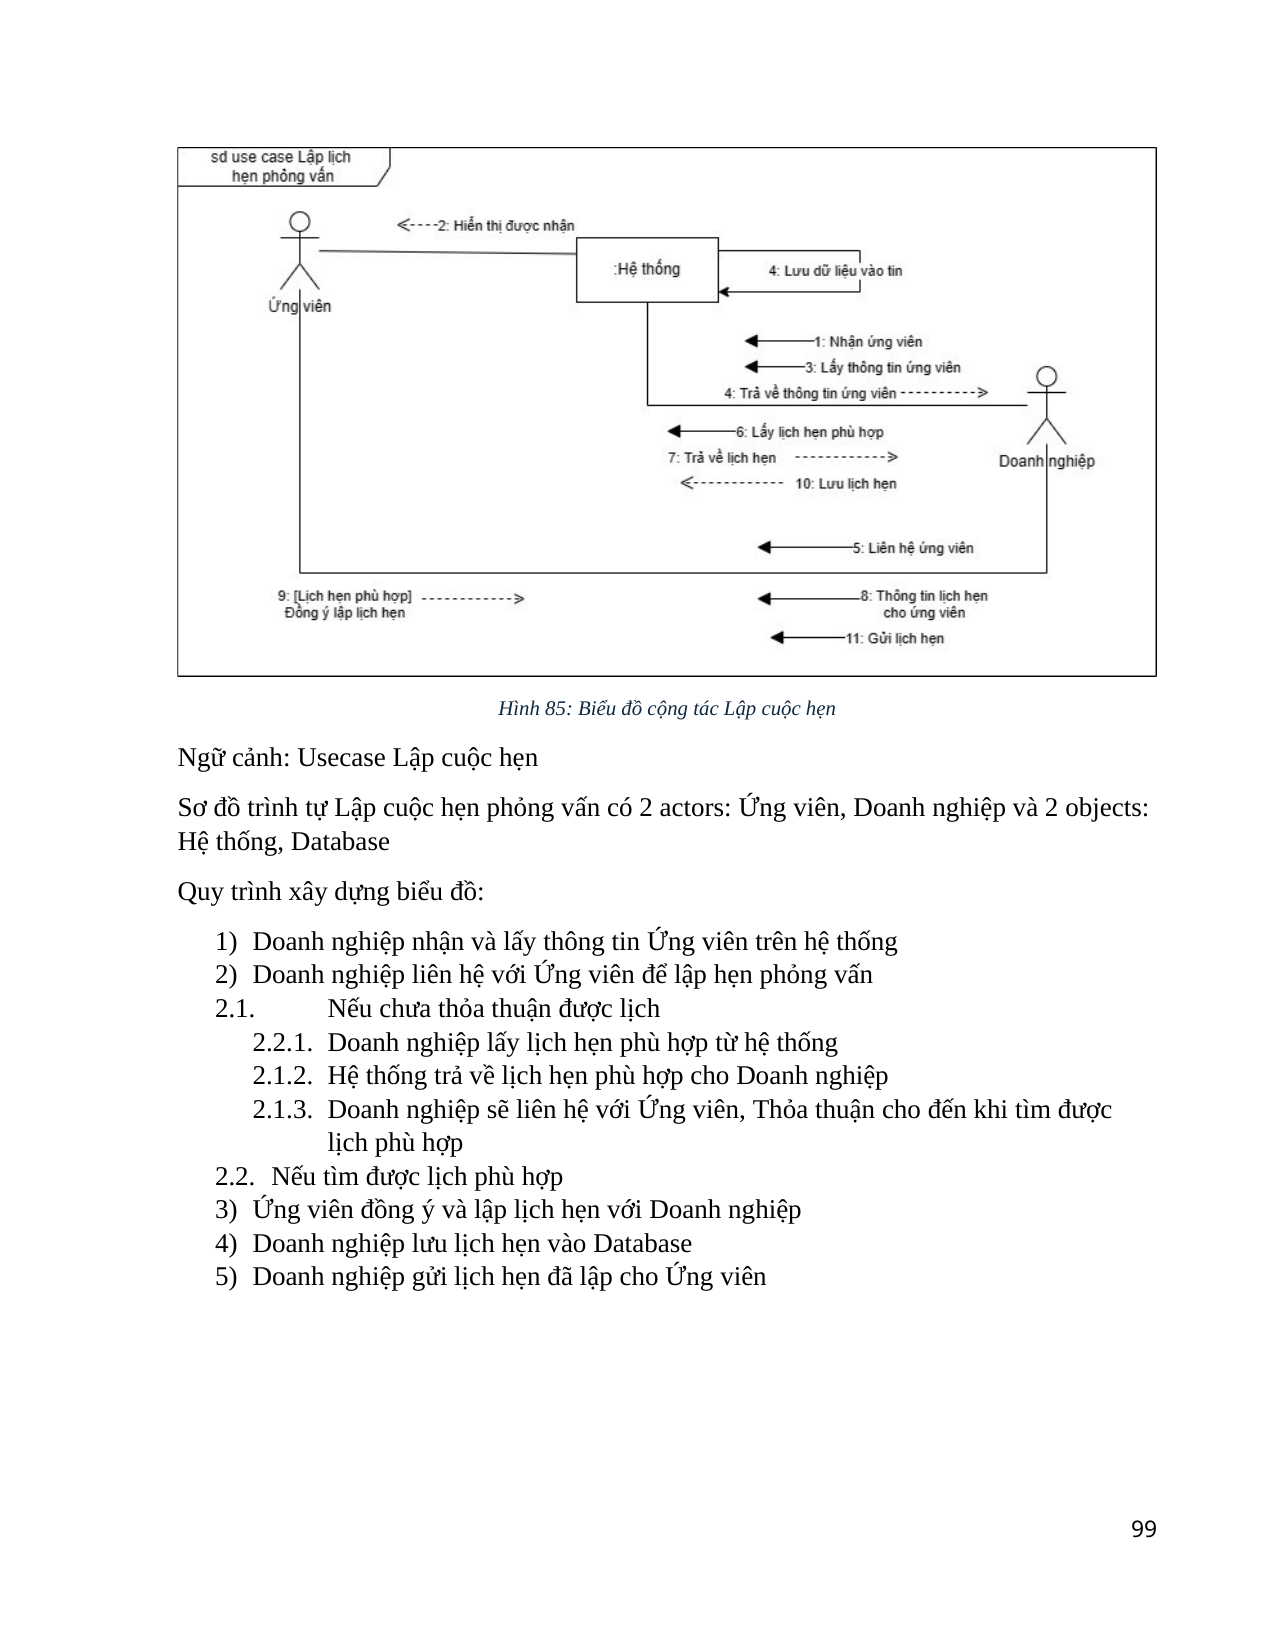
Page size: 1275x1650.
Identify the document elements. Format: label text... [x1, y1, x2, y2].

text Ngữ cảnh: Usecase Lập cuộc hẹn [177, 741, 1157, 772]
picture [177, 147, 1157, 677]
list Nếu tìm được lịch phù hợp [215, 1160, 1157, 1191]
list Ứng viên đồng ý và lập lịch hẹn với Doanh nghiệp [215, 1193, 1157, 1224]
text Quy trình xây dựng biểu đồ: [177, 875, 1157, 906]
list Doanh nghiệp gửi lịch hẹn đã lập cho Ứng viên [215, 1260, 1157, 1292]
list Doanh nghiệp lấy lịch hẹn phù hợp từ hệ thống [252, 1026, 1157, 1057]
list Doanh nghiệp sẽ liên hệ với Ứng viên, Thỏa thuận cho đến khi tìm được lịch phù hợp [252, 1093, 1157, 1157]
list Hệ thống trả về lịch hẹn phù hợp cho Doanh nghiệp [252, 1059, 1157, 1090]
list Nếu chưa thỏa thuận được lịch [215, 992, 1157, 1023]
list Doanh nghiệp nhận và lấy thông tin Ứng viên trên hệ thống [215, 925, 1157, 956]
text Sơ đồ trình tự Lập cuộc hẹn phỏng vấn có 2 actors: Ứng viên, Doanh nghiệp và 2 objects: Hệ thống, Database [177, 791, 1157, 856]
text Hình 85: Biểu đồ cộng tác Lập cuộc hẹn [177, 696, 1157, 720]
list Doanh nghiệp lưu lịch hẹn vào Database [215, 1227, 1157, 1258]
list Doanh nghiệp liên hệ với Ứng viên để lập hẹn phỏng vấn [215, 958, 1157, 990]
